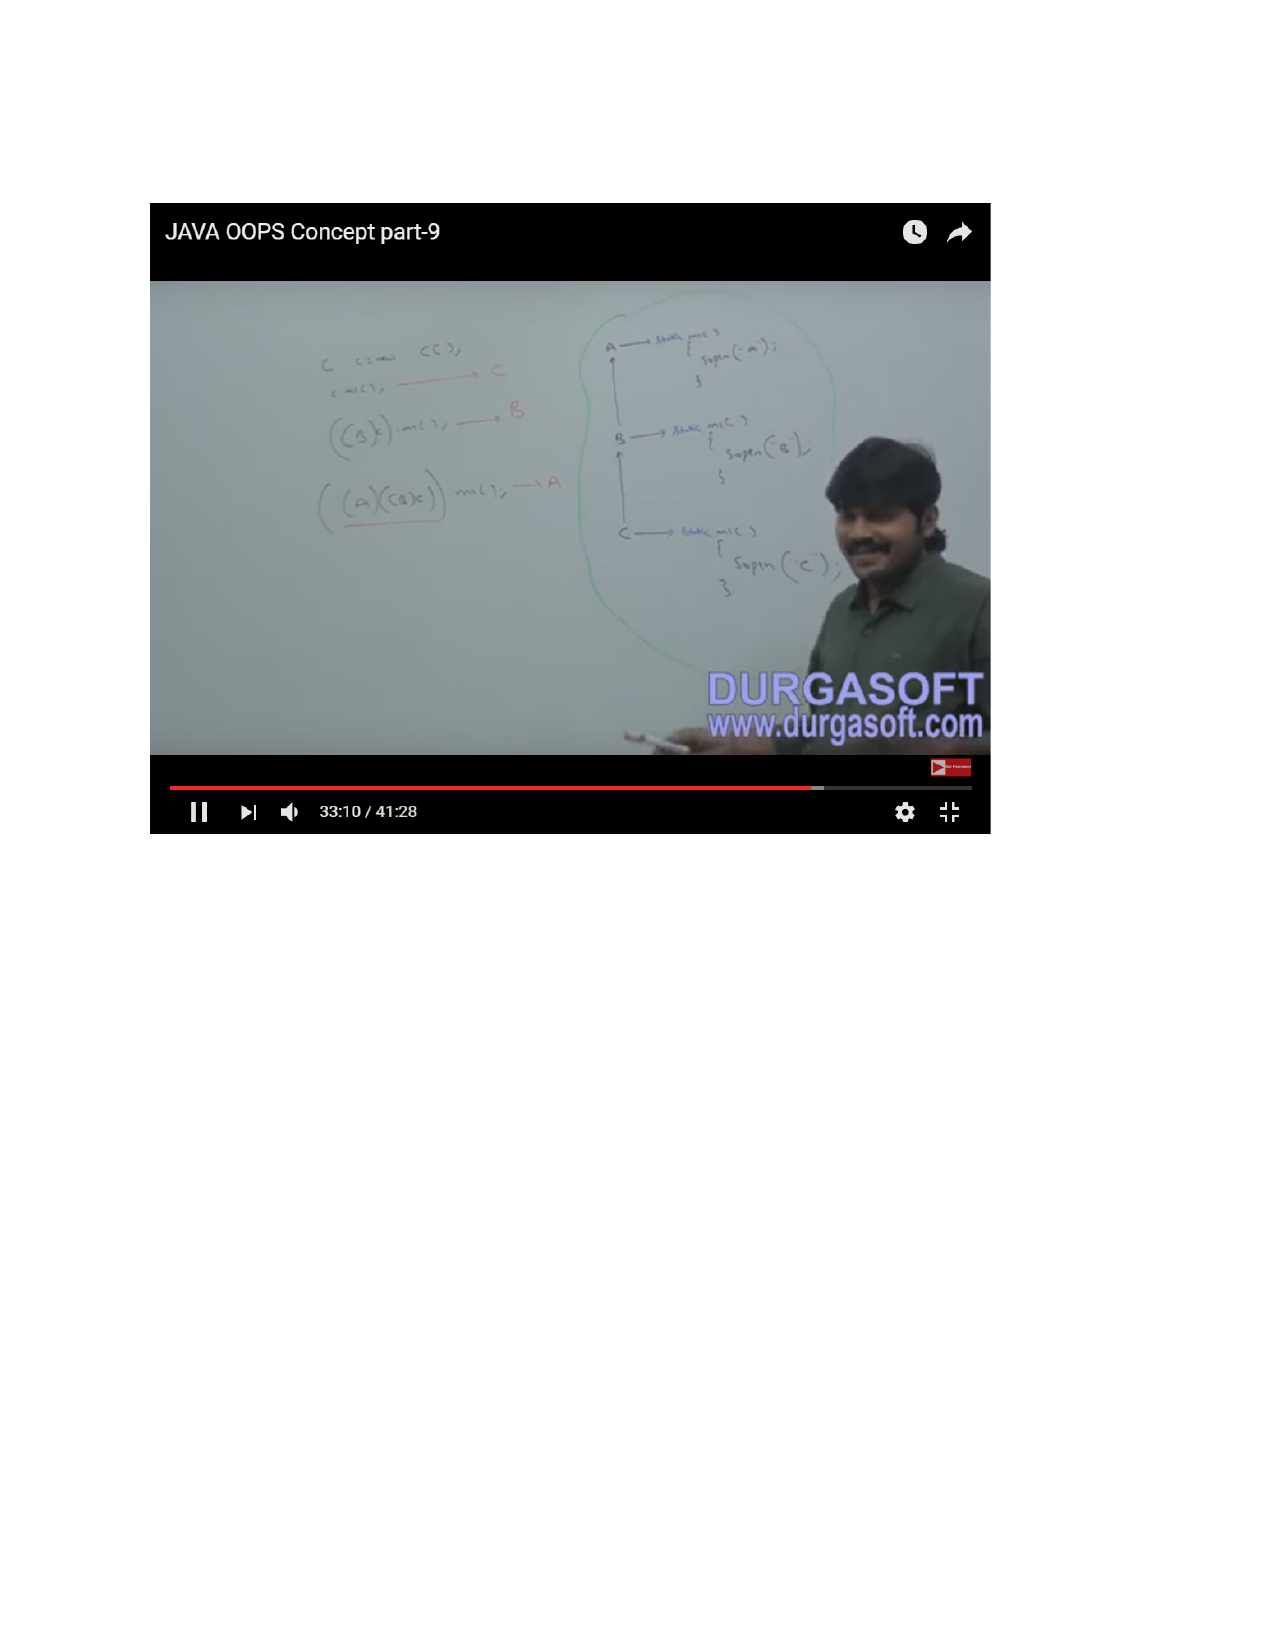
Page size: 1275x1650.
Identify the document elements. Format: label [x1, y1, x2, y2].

picture [150, 203, 991, 834]
